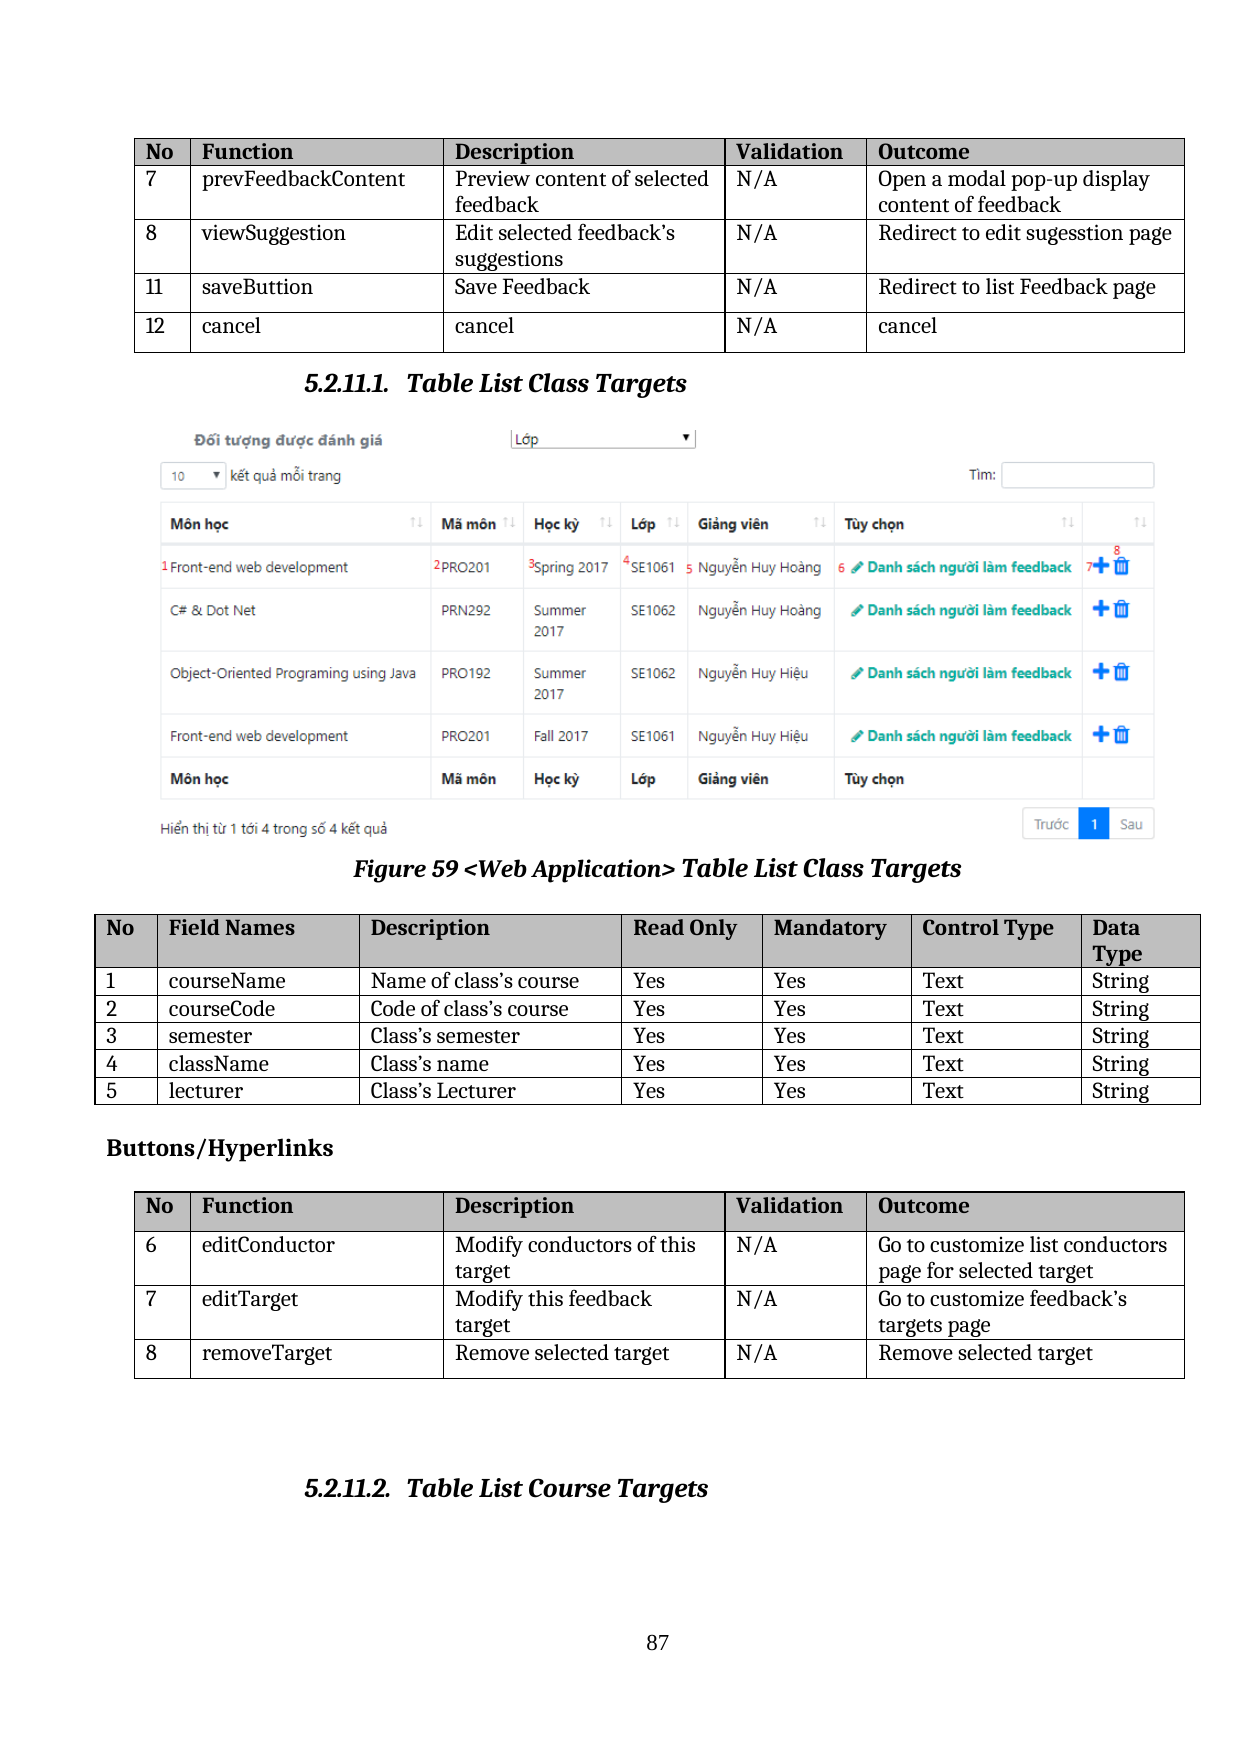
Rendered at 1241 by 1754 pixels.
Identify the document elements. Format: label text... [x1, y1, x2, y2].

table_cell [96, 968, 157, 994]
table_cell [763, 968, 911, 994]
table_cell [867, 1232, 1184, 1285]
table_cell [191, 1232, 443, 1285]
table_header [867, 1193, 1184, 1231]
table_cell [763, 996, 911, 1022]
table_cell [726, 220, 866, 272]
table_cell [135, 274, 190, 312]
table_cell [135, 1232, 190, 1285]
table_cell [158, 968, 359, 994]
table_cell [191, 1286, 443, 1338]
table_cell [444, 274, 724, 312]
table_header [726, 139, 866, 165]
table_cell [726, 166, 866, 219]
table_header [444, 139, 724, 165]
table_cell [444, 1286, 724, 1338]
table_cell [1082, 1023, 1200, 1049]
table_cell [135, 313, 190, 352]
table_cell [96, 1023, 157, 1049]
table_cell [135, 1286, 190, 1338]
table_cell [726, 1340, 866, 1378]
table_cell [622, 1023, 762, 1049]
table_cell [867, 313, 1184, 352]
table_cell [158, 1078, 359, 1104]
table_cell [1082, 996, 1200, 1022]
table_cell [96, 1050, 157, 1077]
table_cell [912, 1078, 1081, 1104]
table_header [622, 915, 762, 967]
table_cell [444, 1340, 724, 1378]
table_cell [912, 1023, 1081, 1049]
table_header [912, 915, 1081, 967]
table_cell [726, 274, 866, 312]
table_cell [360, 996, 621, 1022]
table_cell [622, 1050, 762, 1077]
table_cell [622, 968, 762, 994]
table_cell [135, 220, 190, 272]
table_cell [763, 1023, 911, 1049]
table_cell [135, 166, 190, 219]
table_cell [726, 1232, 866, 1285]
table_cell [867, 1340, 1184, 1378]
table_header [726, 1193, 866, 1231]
list Table List Class Targets [304, 368, 1209, 399]
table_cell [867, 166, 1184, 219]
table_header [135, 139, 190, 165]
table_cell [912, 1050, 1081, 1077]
text Figure 59 <Web Application> Table List Class Targets [106, 853, 1209, 885]
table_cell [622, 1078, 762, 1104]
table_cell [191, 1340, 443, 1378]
text Buttons/Hyperlinks [106, 1134, 1209, 1163]
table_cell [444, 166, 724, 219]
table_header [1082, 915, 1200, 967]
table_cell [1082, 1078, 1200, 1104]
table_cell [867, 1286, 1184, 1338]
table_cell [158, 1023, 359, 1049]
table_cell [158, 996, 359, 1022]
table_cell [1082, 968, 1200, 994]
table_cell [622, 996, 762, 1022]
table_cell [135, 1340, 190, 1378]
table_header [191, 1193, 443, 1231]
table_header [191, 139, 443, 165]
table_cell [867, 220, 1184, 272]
picture [156, 430, 1159, 847]
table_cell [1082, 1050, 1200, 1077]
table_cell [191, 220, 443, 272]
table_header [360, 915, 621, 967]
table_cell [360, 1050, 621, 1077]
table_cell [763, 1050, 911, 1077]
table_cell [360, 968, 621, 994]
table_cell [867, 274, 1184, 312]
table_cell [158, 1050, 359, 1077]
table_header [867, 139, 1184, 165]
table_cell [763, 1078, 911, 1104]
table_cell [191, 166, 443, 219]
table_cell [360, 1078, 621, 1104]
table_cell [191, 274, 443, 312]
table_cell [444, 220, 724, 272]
list Table List Course Targets [304, 1473, 1209, 1504]
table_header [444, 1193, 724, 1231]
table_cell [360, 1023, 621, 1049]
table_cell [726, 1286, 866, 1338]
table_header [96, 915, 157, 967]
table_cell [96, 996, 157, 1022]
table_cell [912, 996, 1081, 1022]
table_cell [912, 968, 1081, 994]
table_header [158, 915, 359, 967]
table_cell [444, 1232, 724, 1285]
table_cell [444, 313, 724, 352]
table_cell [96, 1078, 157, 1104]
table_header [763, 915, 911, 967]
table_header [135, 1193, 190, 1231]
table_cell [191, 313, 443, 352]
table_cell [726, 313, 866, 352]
